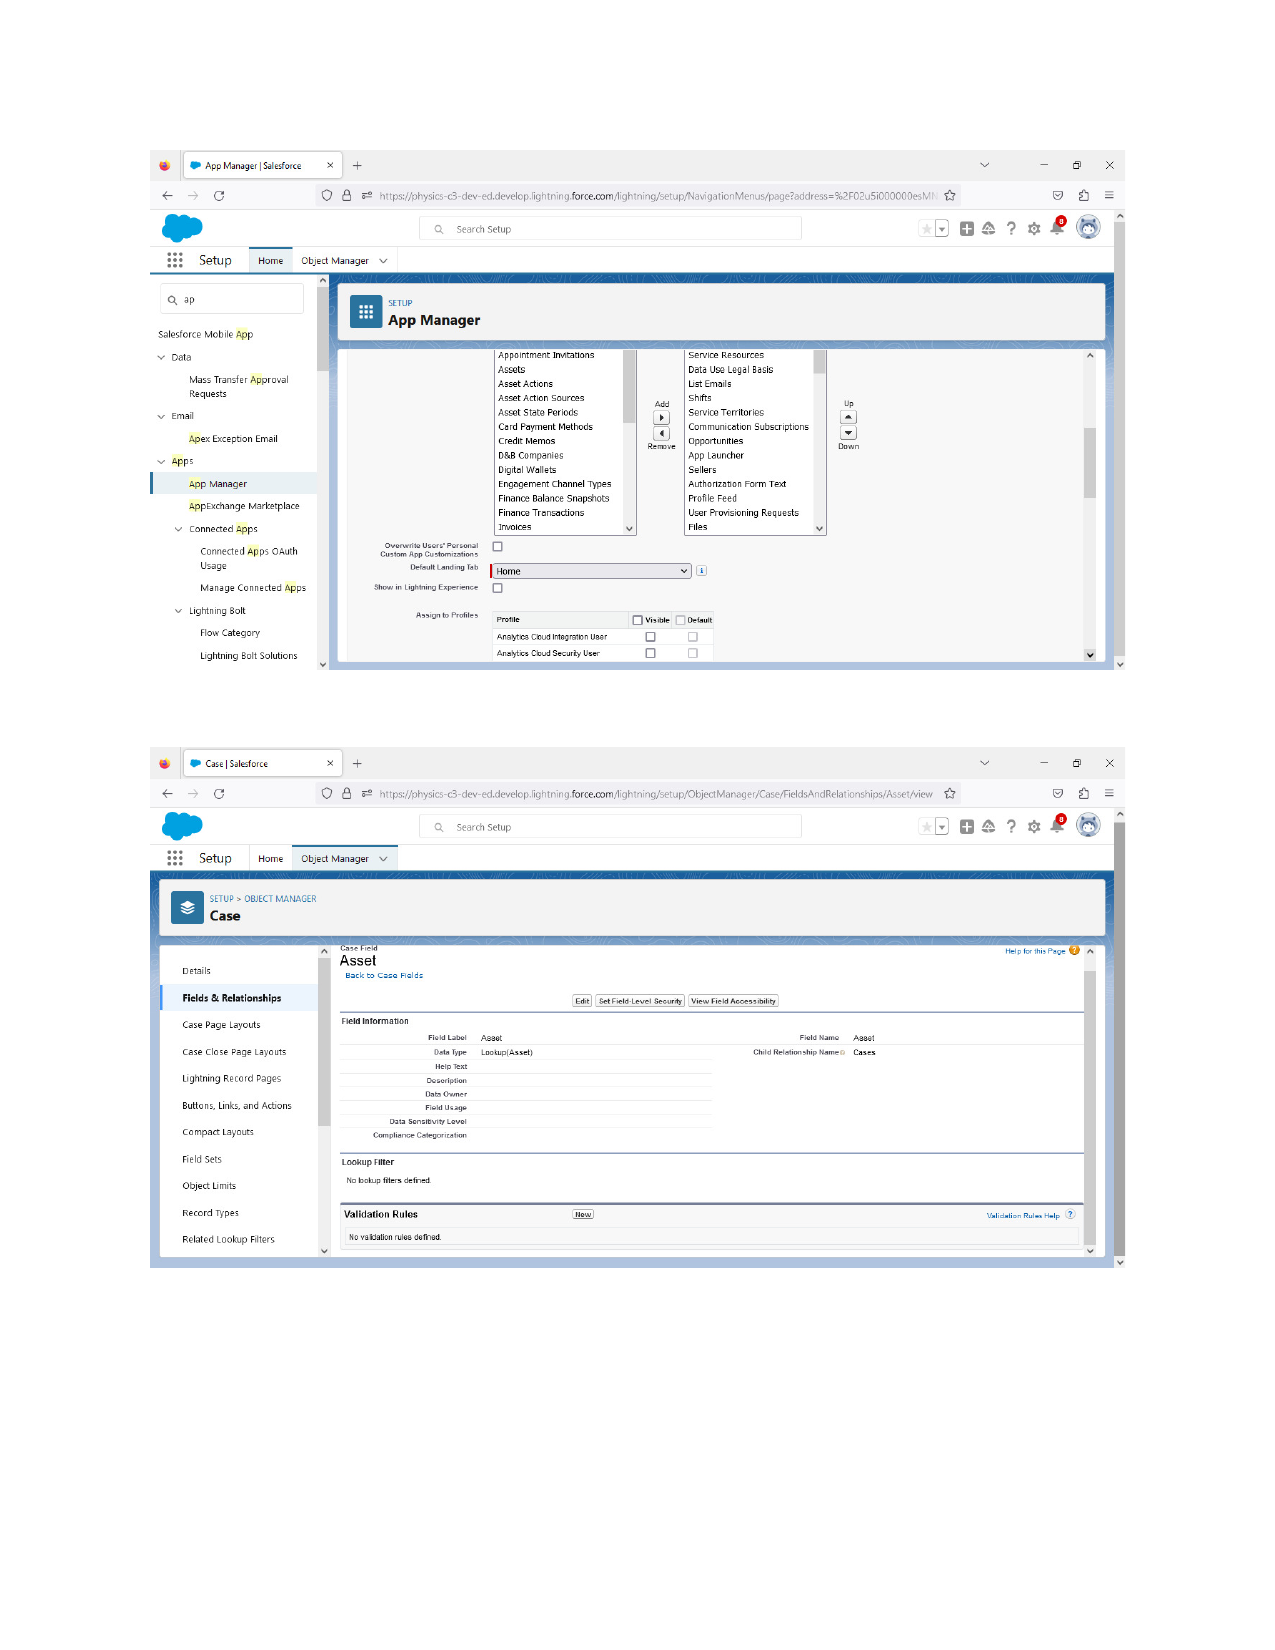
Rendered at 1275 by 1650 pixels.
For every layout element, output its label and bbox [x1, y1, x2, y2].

picture [150, 150, 1125, 670]
picture [150, 747, 1125, 1268]
